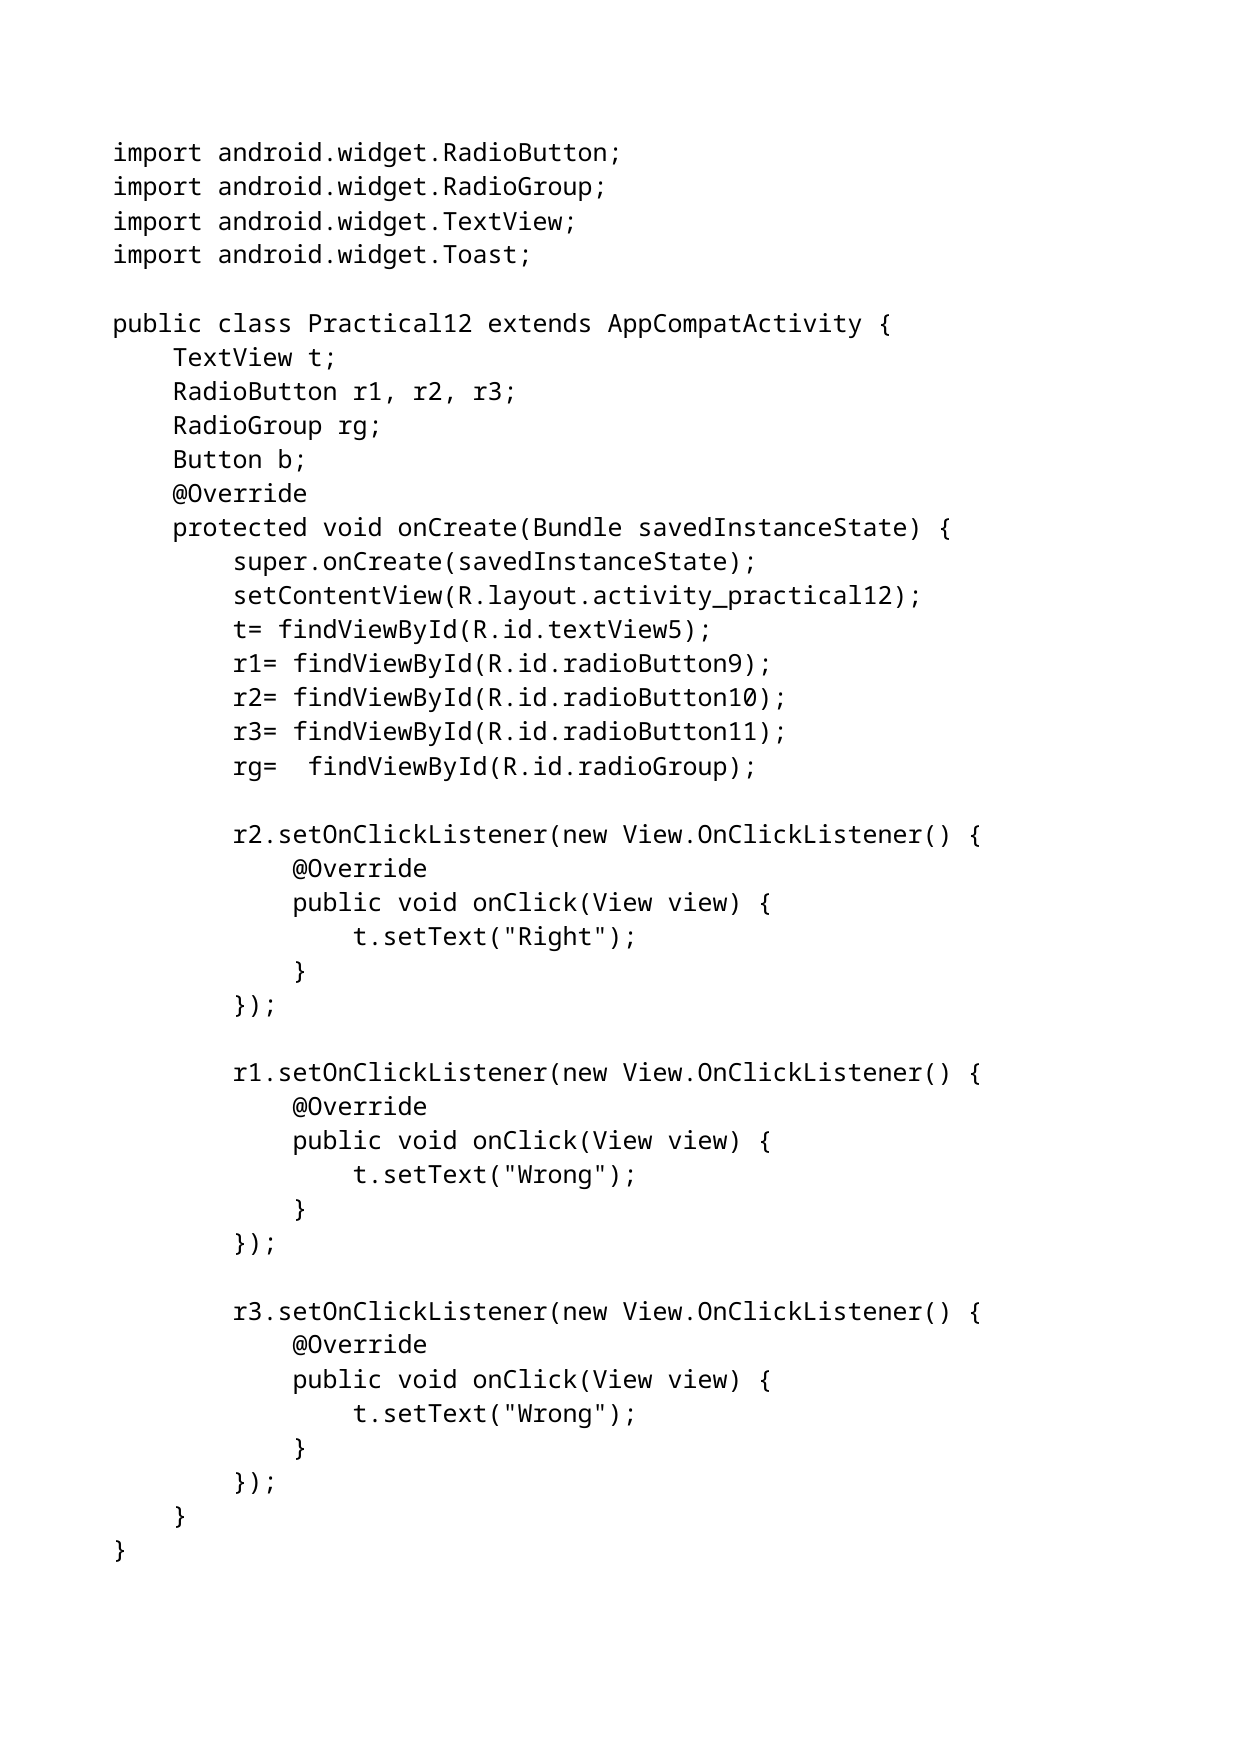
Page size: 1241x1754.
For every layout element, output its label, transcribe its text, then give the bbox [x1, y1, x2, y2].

text } [112, 1532, 1128, 1566]
text t= findViewById(R.id.textView5); [112, 612, 1128, 646]
text @Override [112, 850, 1128, 884]
text RadioButton r1, r2, r3; [112, 373, 1128, 407]
text protected void onCreate(Bundle savedInstanceState) { [112, 510, 1128, 544]
text r3= findViewById(R.id.radioButton11); [112, 714, 1128, 748]
text Button b; [112, 442, 1128, 476]
text r1= findViewById(R.id.radioButton9); [112, 646, 1128, 680]
text setContentView(R.layout.activity_practical12); [112, 578, 1128, 612]
text r2= findViewById(R.id.radioButton10); [112, 680, 1128, 714]
text public void onClick(View view) { [112, 1361, 1128, 1395]
text r3.setOnClickListener(new View.OnClickListener() { [112, 1293, 1128, 1327]
text public class Practical12 extends AppCompatActivity { [112, 305, 1128, 339]
text @Override [112, 1089, 1128, 1123]
text TextView t; [112, 339, 1128, 373]
text r2.setOnClickListener(new View.OnClickListener() { [112, 816, 1128, 850]
text t.setText("Wrong"); [112, 1395, 1128, 1429]
text }); [112, 987, 1128, 1021]
text } [112, 1497, 1128, 1532]
text public void onClick(View view) { [112, 1123, 1128, 1157]
text t.setText("Wrong"); [112, 1157, 1128, 1191]
text import android.widget.RadioGroup; [112, 169, 1128, 203]
text public void onClick(View view) { [112, 884, 1128, 918]
text import android.widget.RadioButton; [112, 135, 1128, 169]
text @Override [112, 1327, 1128, 1361]
text super.onCreate(savedInstanceState); [112, 544, 1128, 578]
text import android.widget.TextView; [112, 203, 1128, 237]
text }); [112, 1225, 1128, 1259]
text r1.setOnClickListener(new View.OnClickListener() { [112, 1055, 1128, 1089]
text } [112, 952, 1128, 987]
text t.setText("Right"); [112, 918, 1128, 952]
text rg= findViewById(R.id.radioGroup); [112, 748, 1128, 782]
text } [112, 1191, 1128, 1225]
text @Override [112, 476, 1128, 510]
text } [112, 1429, 1128, 1463]
text RadioGroup rg; [112, 407, 1128, 442]
text }); [112, 1463, 1128, 1497]
text import android.widget.Toast; [112, 237, 1128, 271]
